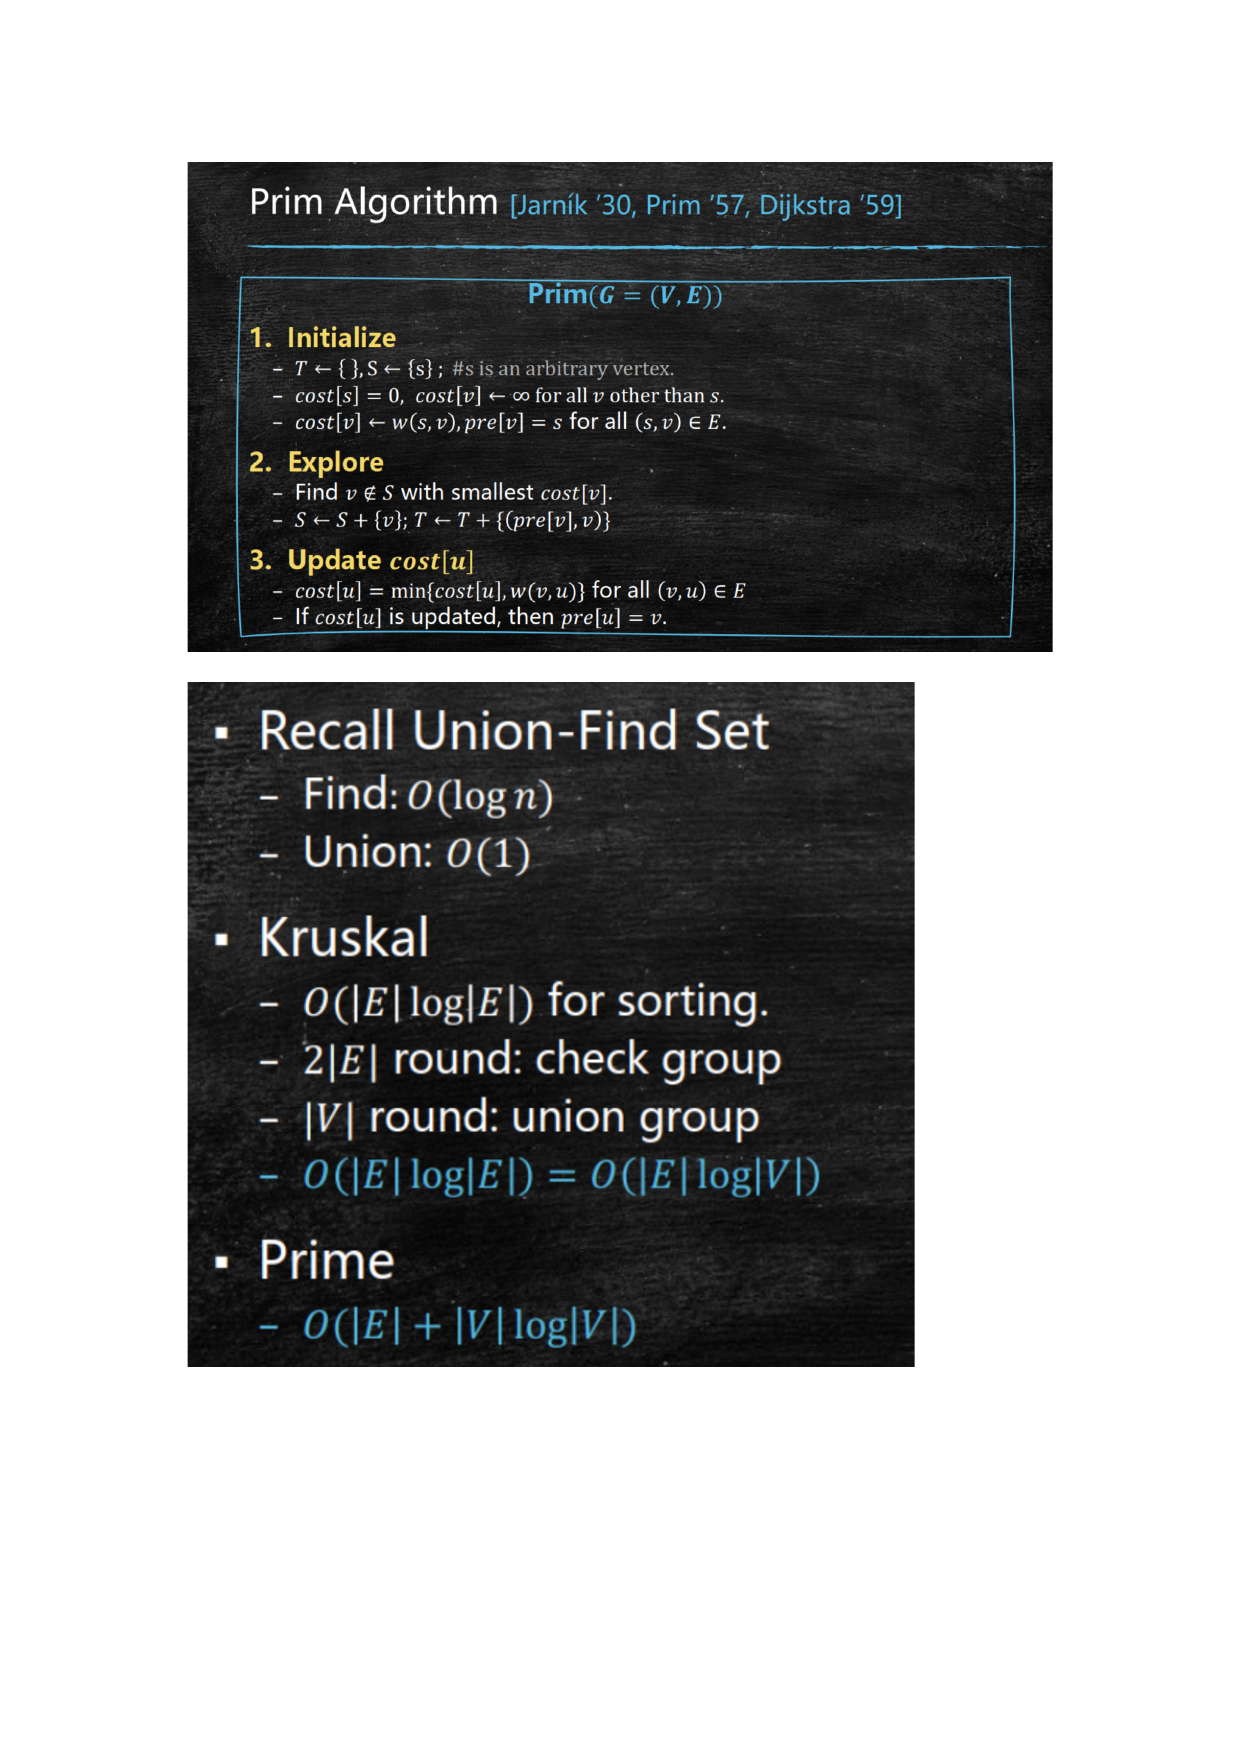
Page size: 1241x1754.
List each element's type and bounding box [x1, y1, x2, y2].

picture [187, 682, 915, 1367]
picture [187, 162, 1053, 652]
